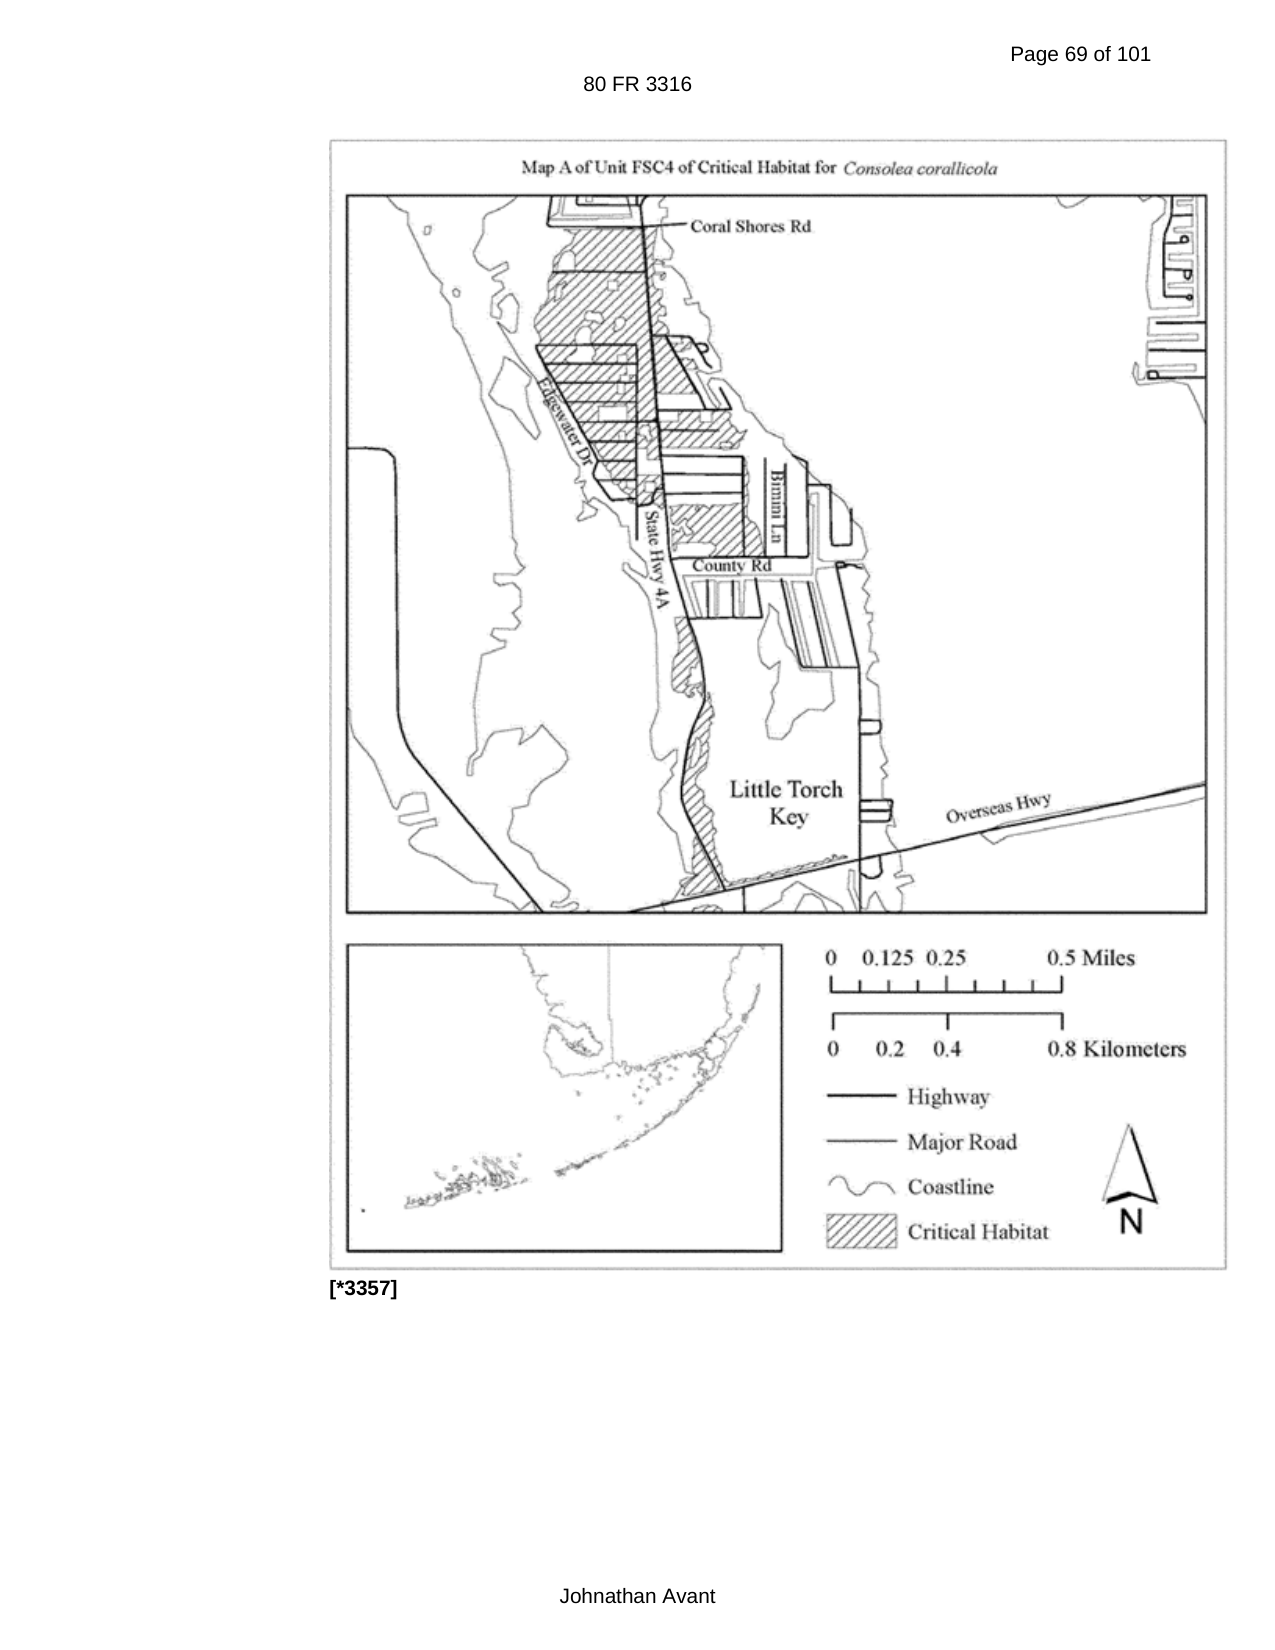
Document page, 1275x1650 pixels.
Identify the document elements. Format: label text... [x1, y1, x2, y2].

text [*3357] [329, 1272, 1171, 1299]
picture [329, 137, 1230, 1272]
